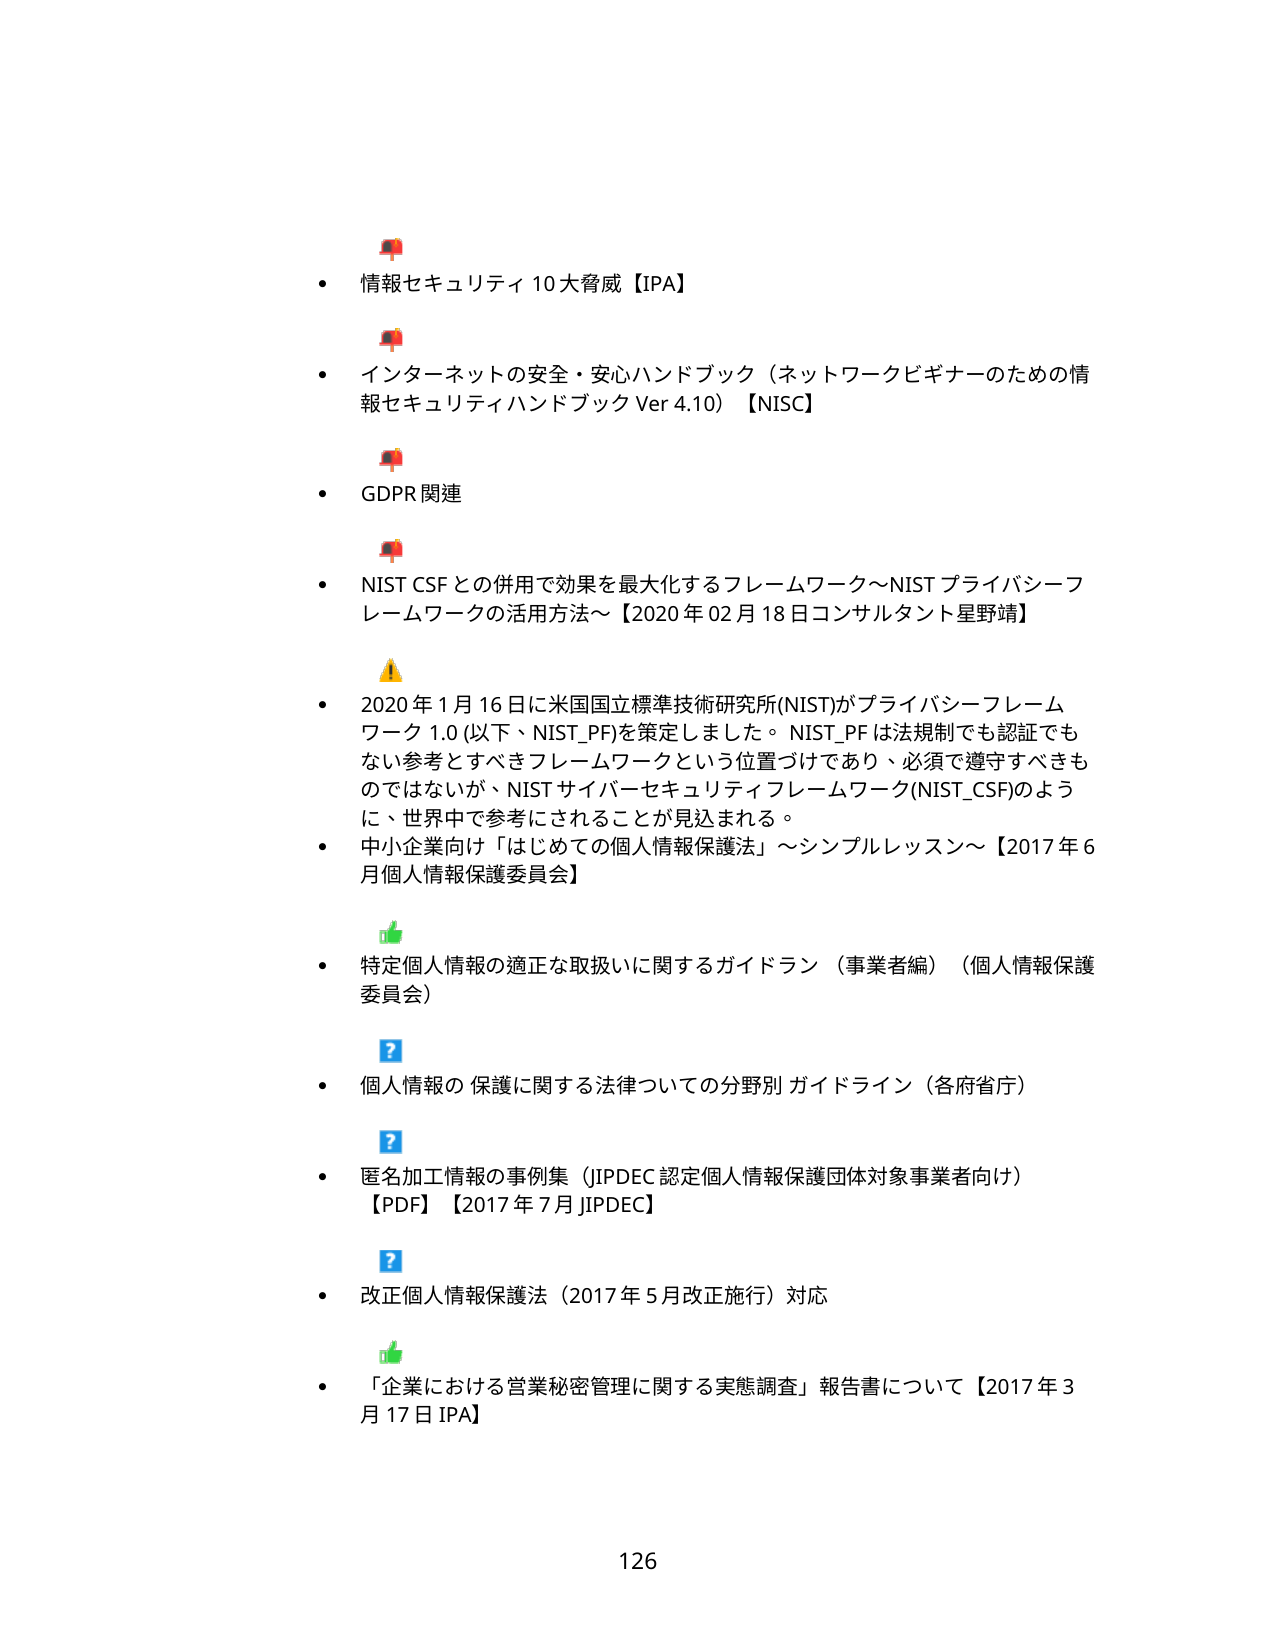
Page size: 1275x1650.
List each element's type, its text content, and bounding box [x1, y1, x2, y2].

picture [379, 328, 403, 352]
picture [379, 1130, 403, 1154]
list インターネットの安全・安心ハンドブック（ネットワークビギナーのための情報セキュリティハンドブックVer 4.10）【NISC】 [319, 360, 1098, 417]
list 個人情報の 保護に関する法律ついての分野別 ガイドライン（各府省庁） [319, 1071, 1098, 1099]
picture [379, 539, 403, 563]
list 中小企業向け「はじめての個人情報保護法」～シンプルレッスン～【2017年6月個人情報保護委員会】 [319, 832, 1098, 889]
picture [379, 238, 403, 261]
picture [379, 448, 403, 472]
picture [379, 1250, 403, 1273]
list 情報セキュリティ10大脅威【IPA】 [319, 269, 1098, 298]
picture [379, 1340, 403, 1364]
picture [379, 1039, 403, 1063]
list 2020年1月16日に米国国立標準技術研究所(NIST)がプライバシーフレームワーク 1.0 (以下、NIST_PF)を策定しました。 NIST_PFは法規制でも認証でもない参考とすべきフレームワークという位置づけであり、必須で遵守すべきものではないが、NISTサイバーセキュリティフレームワーク(NIST_CSF)のように、世界中で参考にされることが見込まれる。 [319, 690, 1098, 832]
list GDPR関連 [319, 479, 1098, 508]
picture [379, 658, 403, 682]
list NIST CSFとの併用で効果を最大化するフレームワーク～NISTプライバシーフレームワークの活用方法～【2020年02月18日コンサルタント星野靖】 [319, 571, 1098, 627]
picture [379, 920, 403, 944]
list 「企業における営業秘密管理に関する実態調査」報告書について【2017年3月17日IPA】 [319, 1372, 1098, 1429]
list 匿名加工情報の事例集（JIPDEC認定個人情報保護団体対象事業者向け）【PDF】【2017年7月JIPDEC】 [319, 1162, 1098, 1219]
list 特定個人情報の適正な取扱いに関するガイドラン （事業者編）（個人情報保護委員会） [319, 951, 1098, 1008]
list 改正個人情報保護法（2017年5月改正施行）対応 [319, 1281, 1098, 1309]
